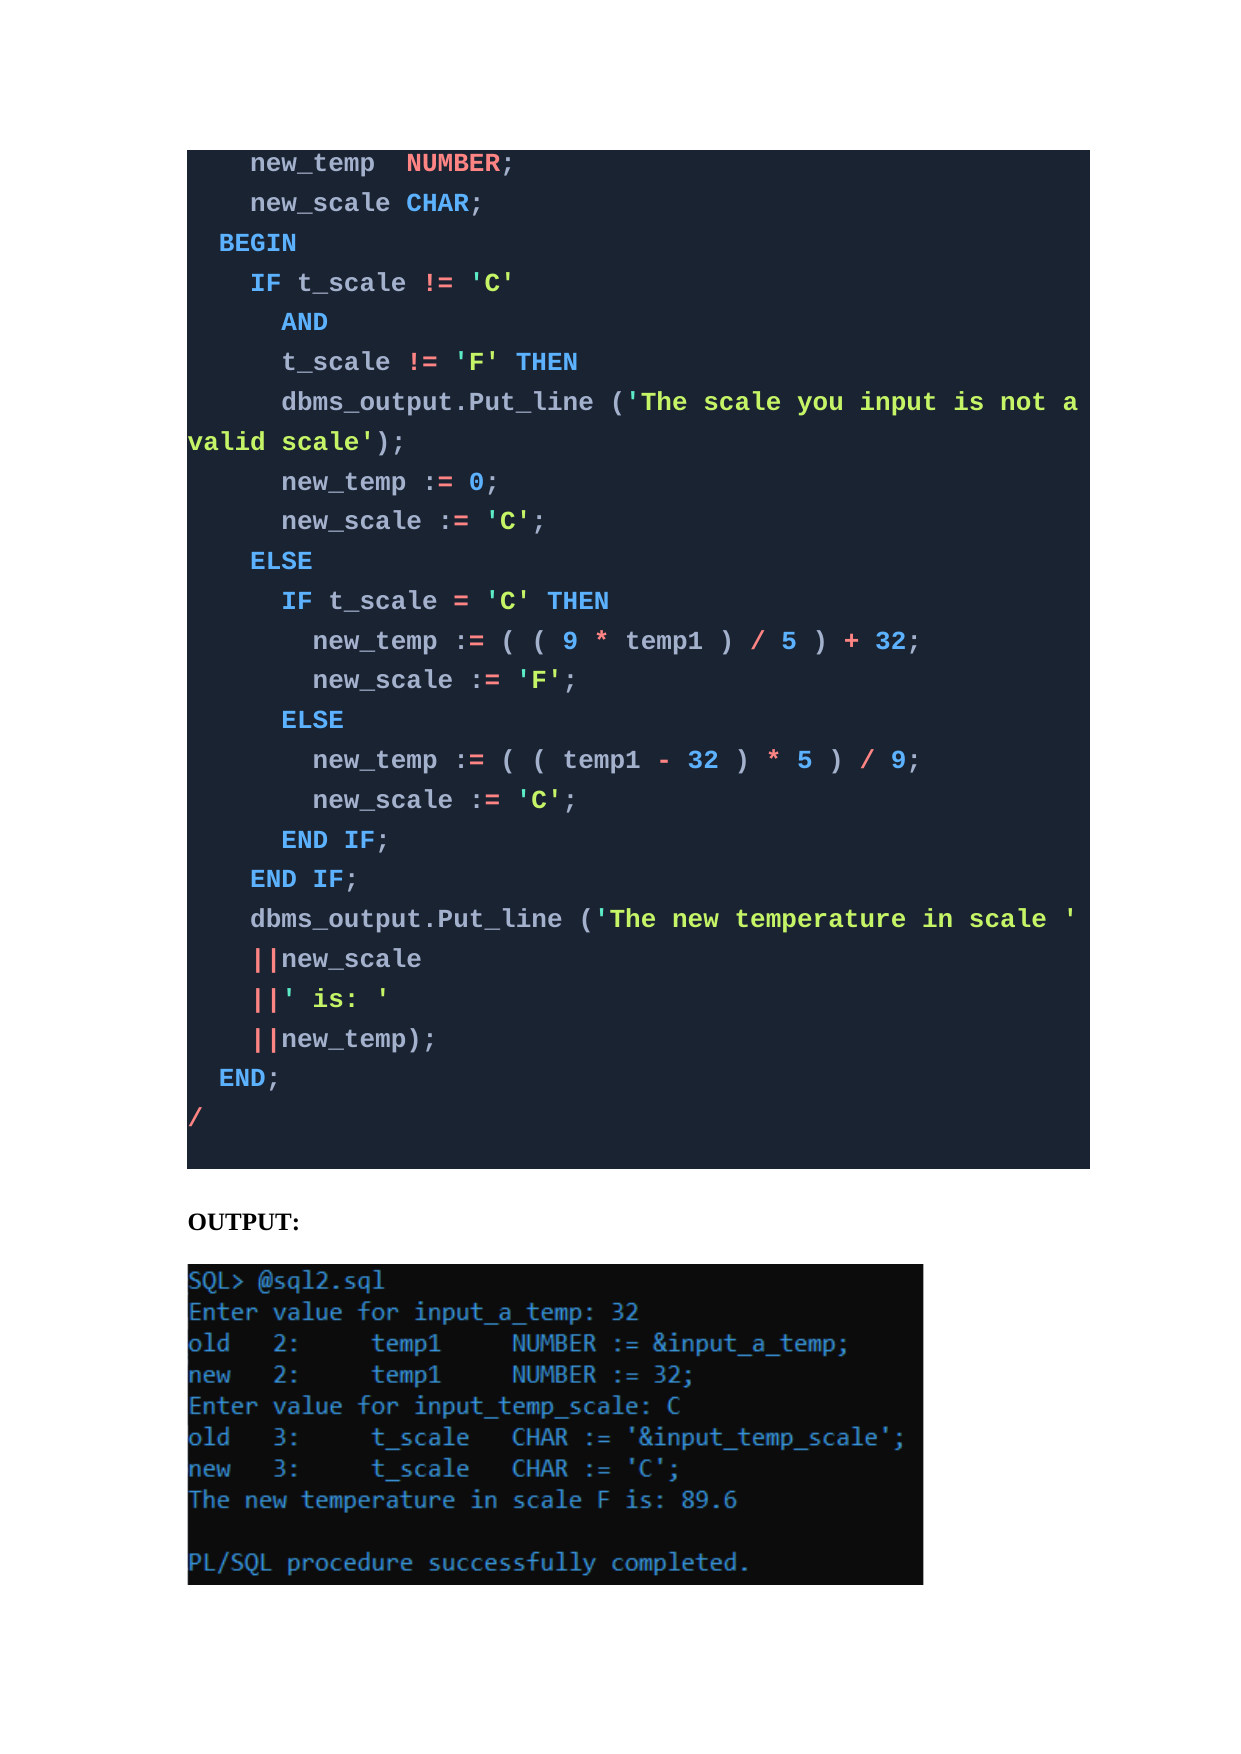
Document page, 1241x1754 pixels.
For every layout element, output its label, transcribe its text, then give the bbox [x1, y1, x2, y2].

text new_temp NUMBER; [187, 150, 1090, 179]
text new_temp := ( ( temp1 - 32 ) * 5 ) / 9; [187, 747, 1090, 776]
text ||new_temp); [187, 1025, 1090, 1055]
text END IF; [187, 826, 1090, 856]
text dbms_output.Put_line ('The scale you input is not a valid scale'); [187, 389, 1090, 458]
text new_temp := ( ( 9 * temp1 ) / 5 ) + 32; [187, 627, 1090, 657]
text / [187, 1105, 1090, 1134]
text END; [187, 1065, 1090, 1095]
text new_temp := 0; [187, 468, 1090, 498]
text new_scale CHAR; [187, 190, 1090, 219]
picture [187, 1264, 924, 1585]
text t_scale != 'F' THEN [187, 349, 1090, 378]
text dbms_output.Put_line ('The new temperature in scale ' [187, 906, 1090, 936]
text BEGIN [187, 229, 1090, 259]
text ELSE [187, 548, 1090, 577]
text ELSE [187, 707, 1090, 737]
text AND [187, 309, 1090, 339]
text new_scale := 'F'; [187, 667, 1090, 697]
text IF t_scale != 'C' [187, 269, 1090, 299]
text OUTPUT: [187, 1207, 1090, 1236]
text IF t_scale = 'C' THEN [187, 588, 1090, 617]
text new_scale := 'C'; [187, 508, 1090, 538]
text ||' is: ' [187, 986, 1090, 1015]
text END IF; [187, 866, 1090, 896]
text ||new_scale [187, 946, 1090, 975]
text new_scale := 'C'; [187, 787, 1090, 816]
